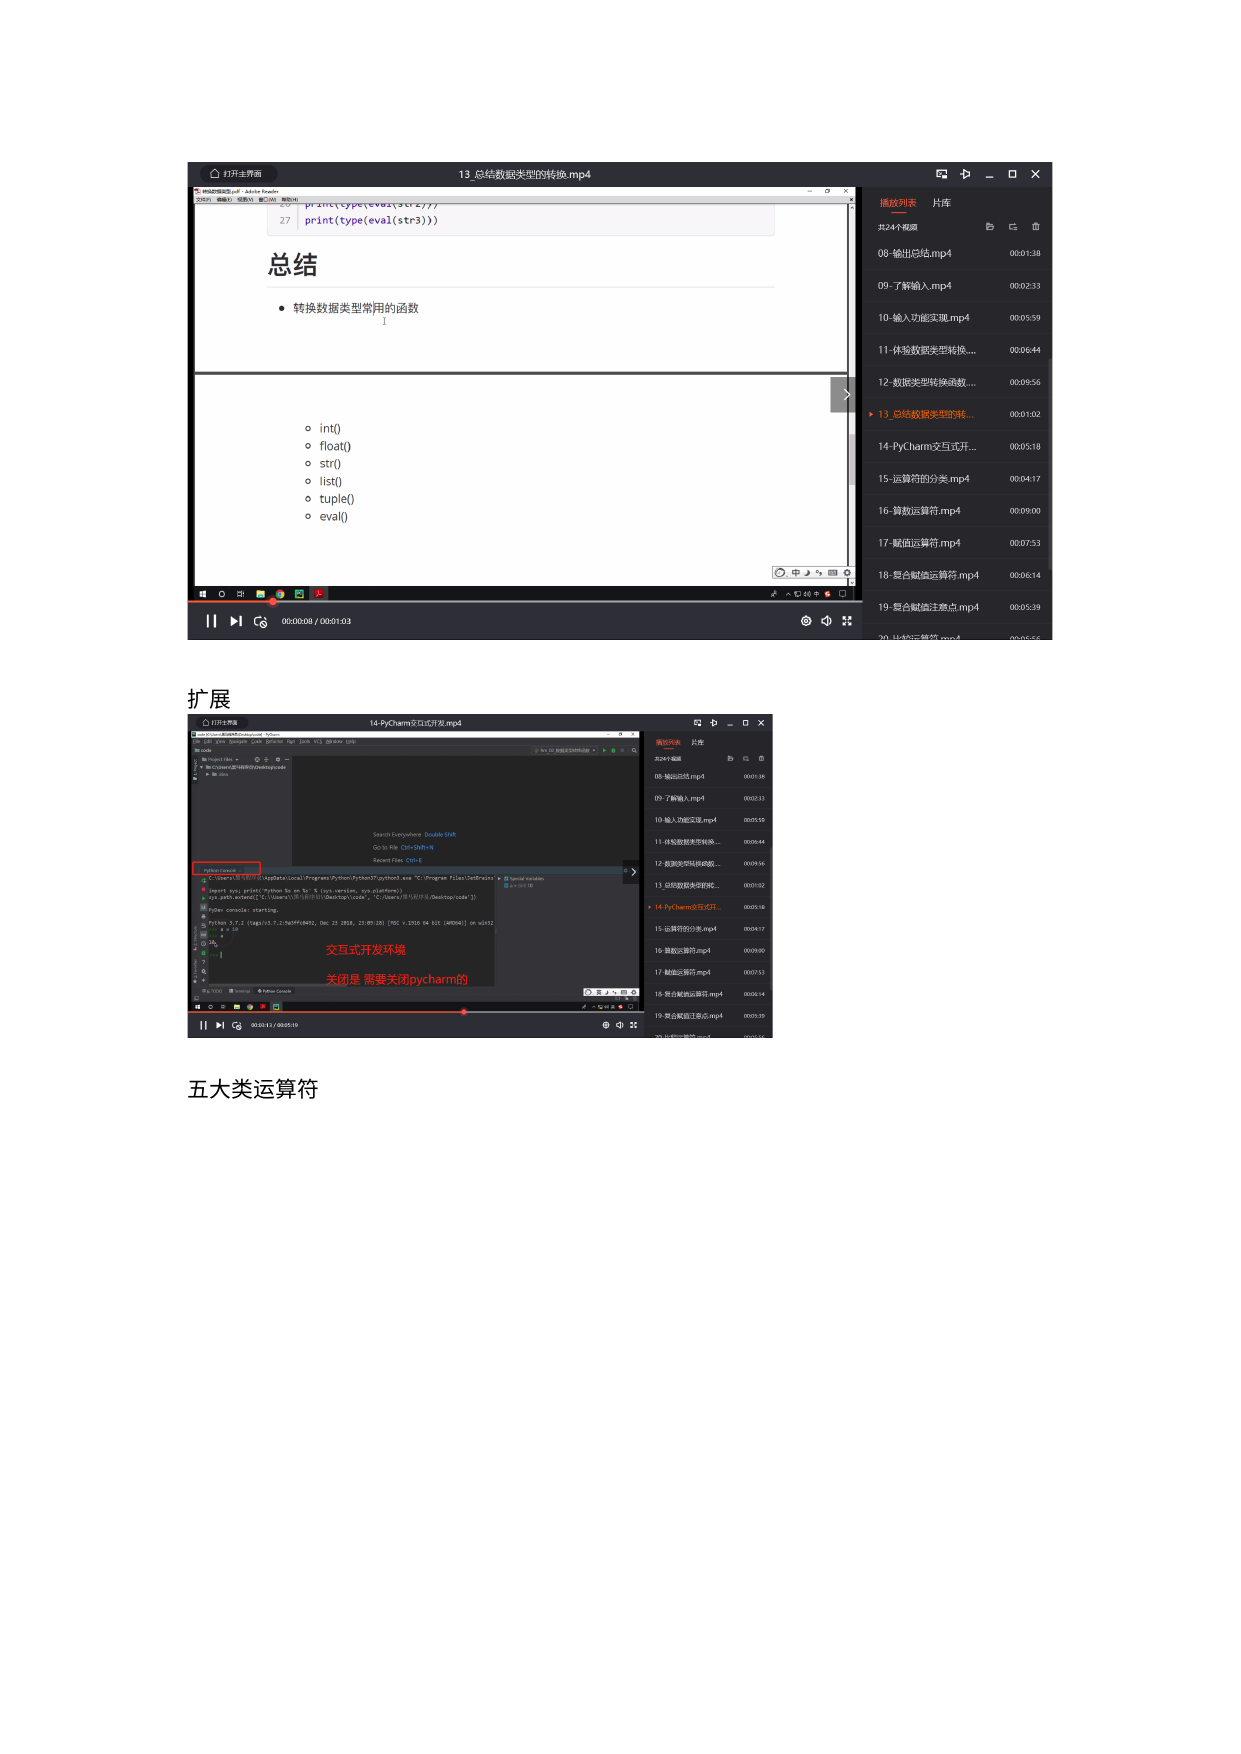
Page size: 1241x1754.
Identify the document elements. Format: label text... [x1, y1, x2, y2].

picture [187, 714, 773, 1038]
text 扩展 [187, 682, 1053, 714]
picture [187, 162, 1053, 640]
text 五大类运算符 [187, 1072, 1053, 1104]
